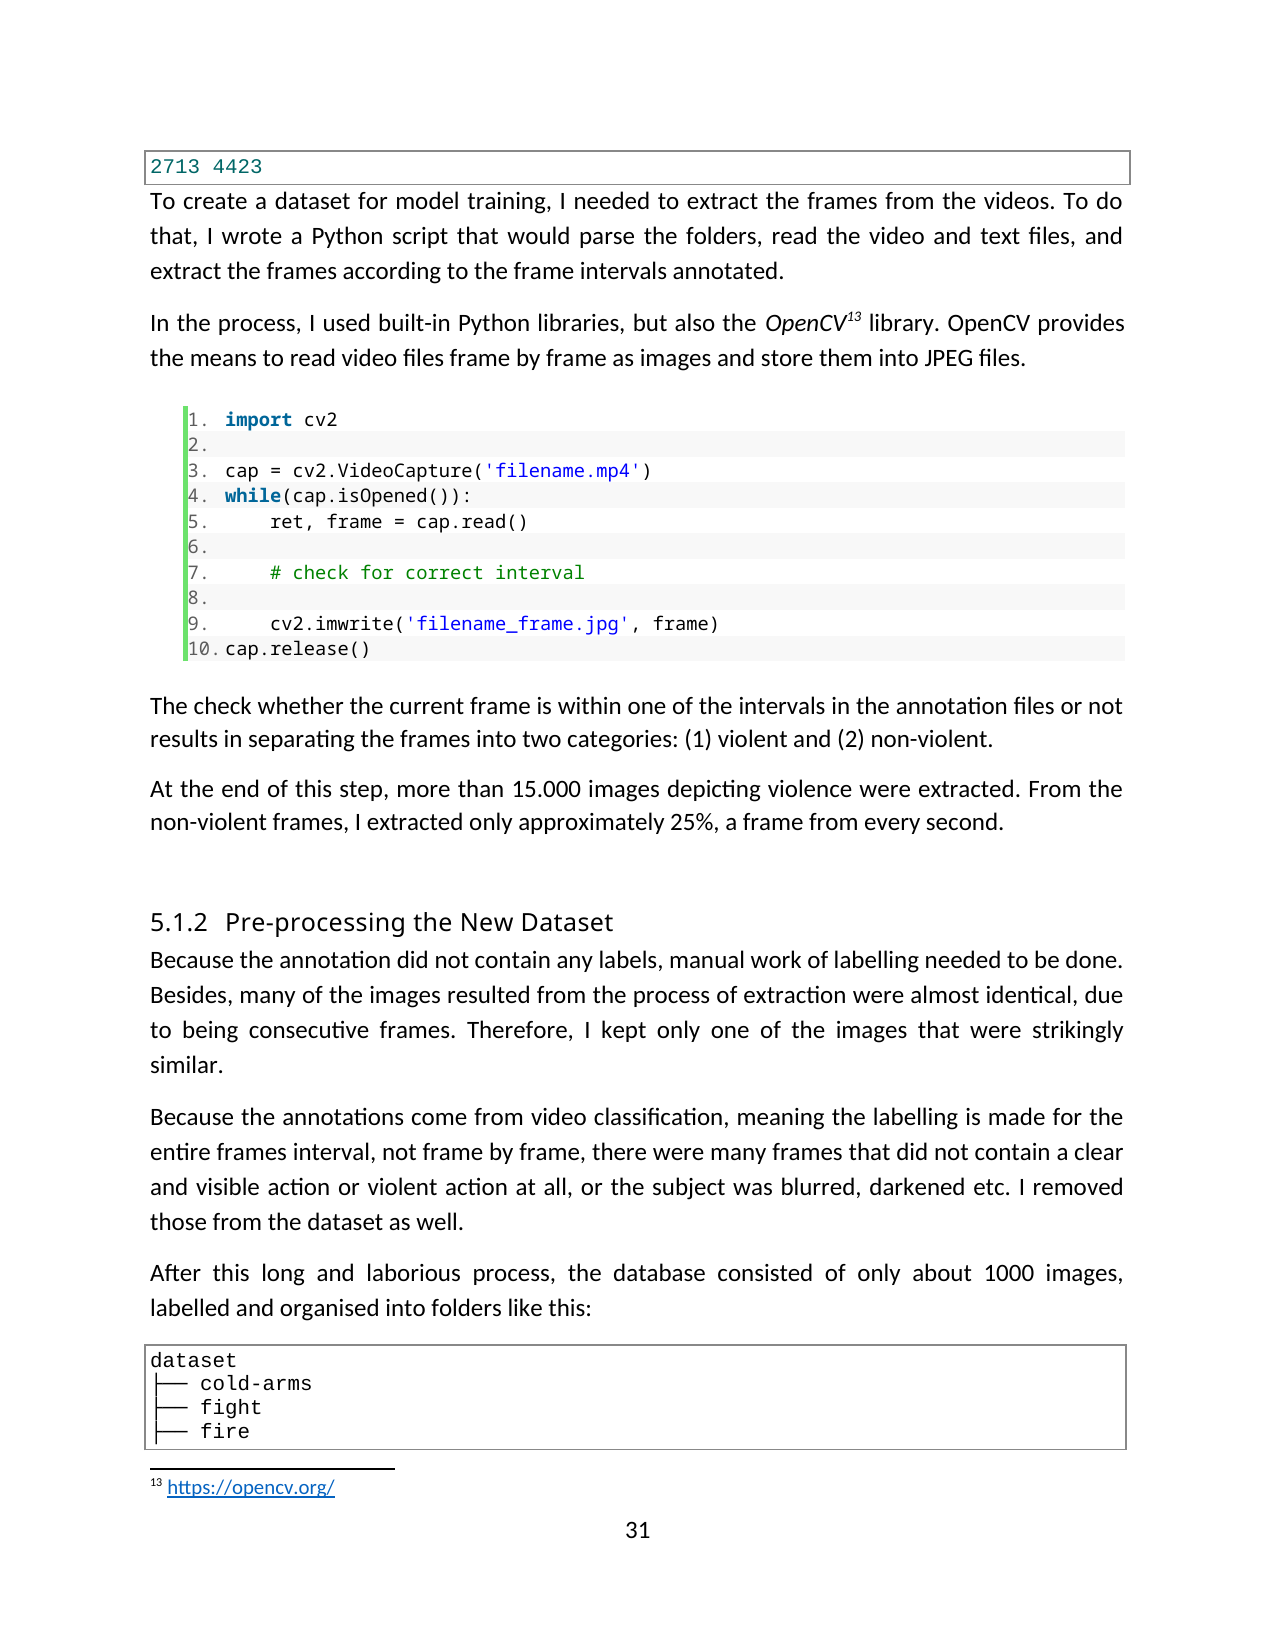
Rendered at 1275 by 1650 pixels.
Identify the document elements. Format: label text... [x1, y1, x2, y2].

text ├── fire [146, 1415, 1125, 1449]
text The check whether the current frame is within one of the intervals in the annotation files or not results in separating the frames into two categories: (1) violent and (2) non-violent. [150, 690, 1125, 754]
text Because the annotations come from video classification, meaning the labelling is made for the entire frames interval, not frame by frame, there were many frames that did not contain a clear and visible action or violent action at all, or the subject was blurred, darkened etc. I removed those from the dataset as well. [150, 1101, 1125, 1236]
subtitle Pre-processing the New Dataset [150, 905, 1125, 939]
list cv2.imwrite('filename_frame.jpg', frame) [188, 610, 1125, 636]
list # check for correct interval [188, 559, 1125, 584]
text At the end of this step, more than 15.000 images depicting violence were extracted. From the non-violent frames, I extracted only approximately 25%, a frame from every second. [150, 773, 1125, 836]
text ├── cold-arms [150, 1373, 1125, 1397]
list import cv2 [188, 406, 1125, 431]
text After this long and laborious process, the database consisted of only about 1000 images, labelled and organised into folders like this: [150, 1257, 1125, 1323]
list cap = cv2.VideoCapture('filename.mp4') [188, 457, 1125, 482]
text Because the annotation did not contain any labels, manual work of labelling needed to be done. Besides, many of the images resulted from the process of extraction were almost identical, due to being consecutive frames. Therefore, I kept only one of the images that were strikingly similar. [150, 944, 1125, 1079]
text In the process, I used built-in Python libraries, but also the OpenCV library. OpenCV provides the means to read video files frame by frame as images and store them into JPEG files. [150, 307, 1125, 372]
text 2713 4423 [146, 152, 1129, 184]
list ret, frame = cap.read() [188, 508, 1125, 533]
text ├── fight [157, 1397, 1125, 1415]
list while(cap.isOpened()): [188, 482, 1125, 508]
list cap.release() [188, 636, 1125, 661]
text dataset [146, 1346, 1125, 1373]
text To create a dataset for model training, I needed to extract the frames from the videos. To do that, I wrote a Python script that would parse the folders, read the video and text files, and extract the frames according to the frame intervals annotated. [150, 185, 1125, 286]
